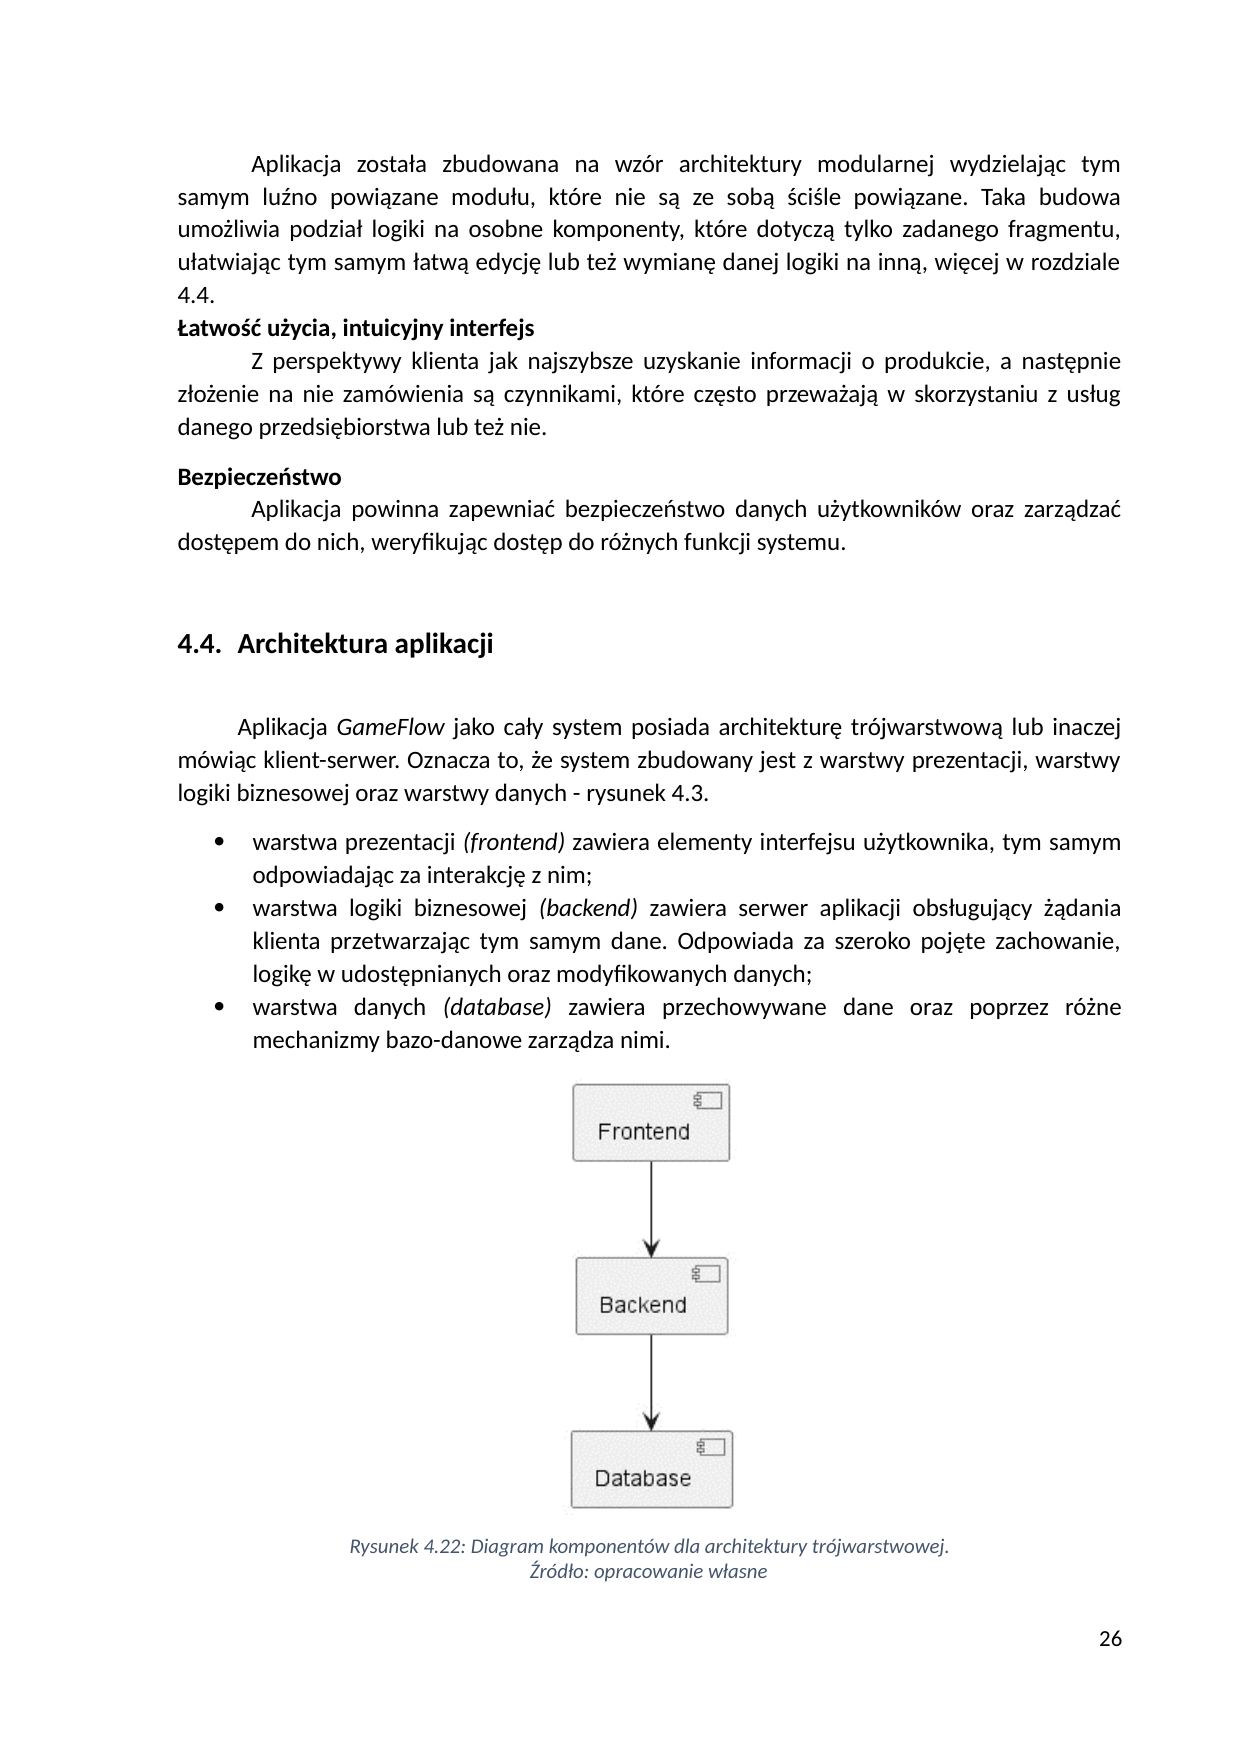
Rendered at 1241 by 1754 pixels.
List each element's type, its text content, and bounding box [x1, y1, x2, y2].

subtitle Architektura aplikacji [177, 626, 1122, 661]
text Łatwość użycia, intuicyjny interfejs [177, 312, 1122, 343]
text Aplikacja została zbudowana na wzór architektury modularnej wydzielając tym samym luźno powiązane modułu, które nie są ze sobą ściśle powiązane. Taka budowa umożliwia podział logiki na osobne komponenty, które dotyczą tylko zadanego fragmentu, ułatwiając tym samym łatwą edycję lub też wymianę danej logiki na inną, więcej w rozdziale 4.4. [177, 148, 1122, 310]
picture [560, 1073, 740, 1515]
list warstwa danych (database) zawiera przechowywane dane oraz poprzez różne mechanizmy bazo-danowe zarządza nimi. [215, 991, 1122, 1054]
list warstwa prezentacji (frontend) zawiera elementy interfejsu użytkownika, tym samym odpowiadając za interakcję z nim; [215, 826, 1122, 890]
text Aplikacja powinna zapewniać bezpieczeństwo danych użytkowników oraz zarządzać dostępem do nich, weryfikując dostęp do różnych funkcji systemu. [177, 493, 1122, 557]
text Aplikacja GameFlow jako cały system posiada architekturę trójwarstwową lub inaczej mówiąc klient-serwer. Oznacza to, że system zbudowany jest z warstwy prezentacji, warstwy logiki biznesowej oraz warstwy danych - rysunek 4.3. [177, 711, 1122, 807]
text Bezpieczeństwo [177, 461, 1122, 491]
list warstwa logiki biznesowej (backend) zawiera serwer aplikacji obsługujący żądania klienta przetwarzając tym samym dane. Odpowiada za szeroko pojęte zachowanie, logikę w udostępnianych oraz modyfikowanych danych; [215, 892, 1122, 988]
text Z perspektywy klienta jak najszybsze uzyskanie informacji o produkcie, a następnie złożenie na nie zamówienia są czynnikami, które często przeważają w skorzystaniu z usług danego przedsiębiorstwa lub też nie. [177, 345, 1122, 442]
text Źródło: opracowanie własne [177, 1559, 1122, 1584]
